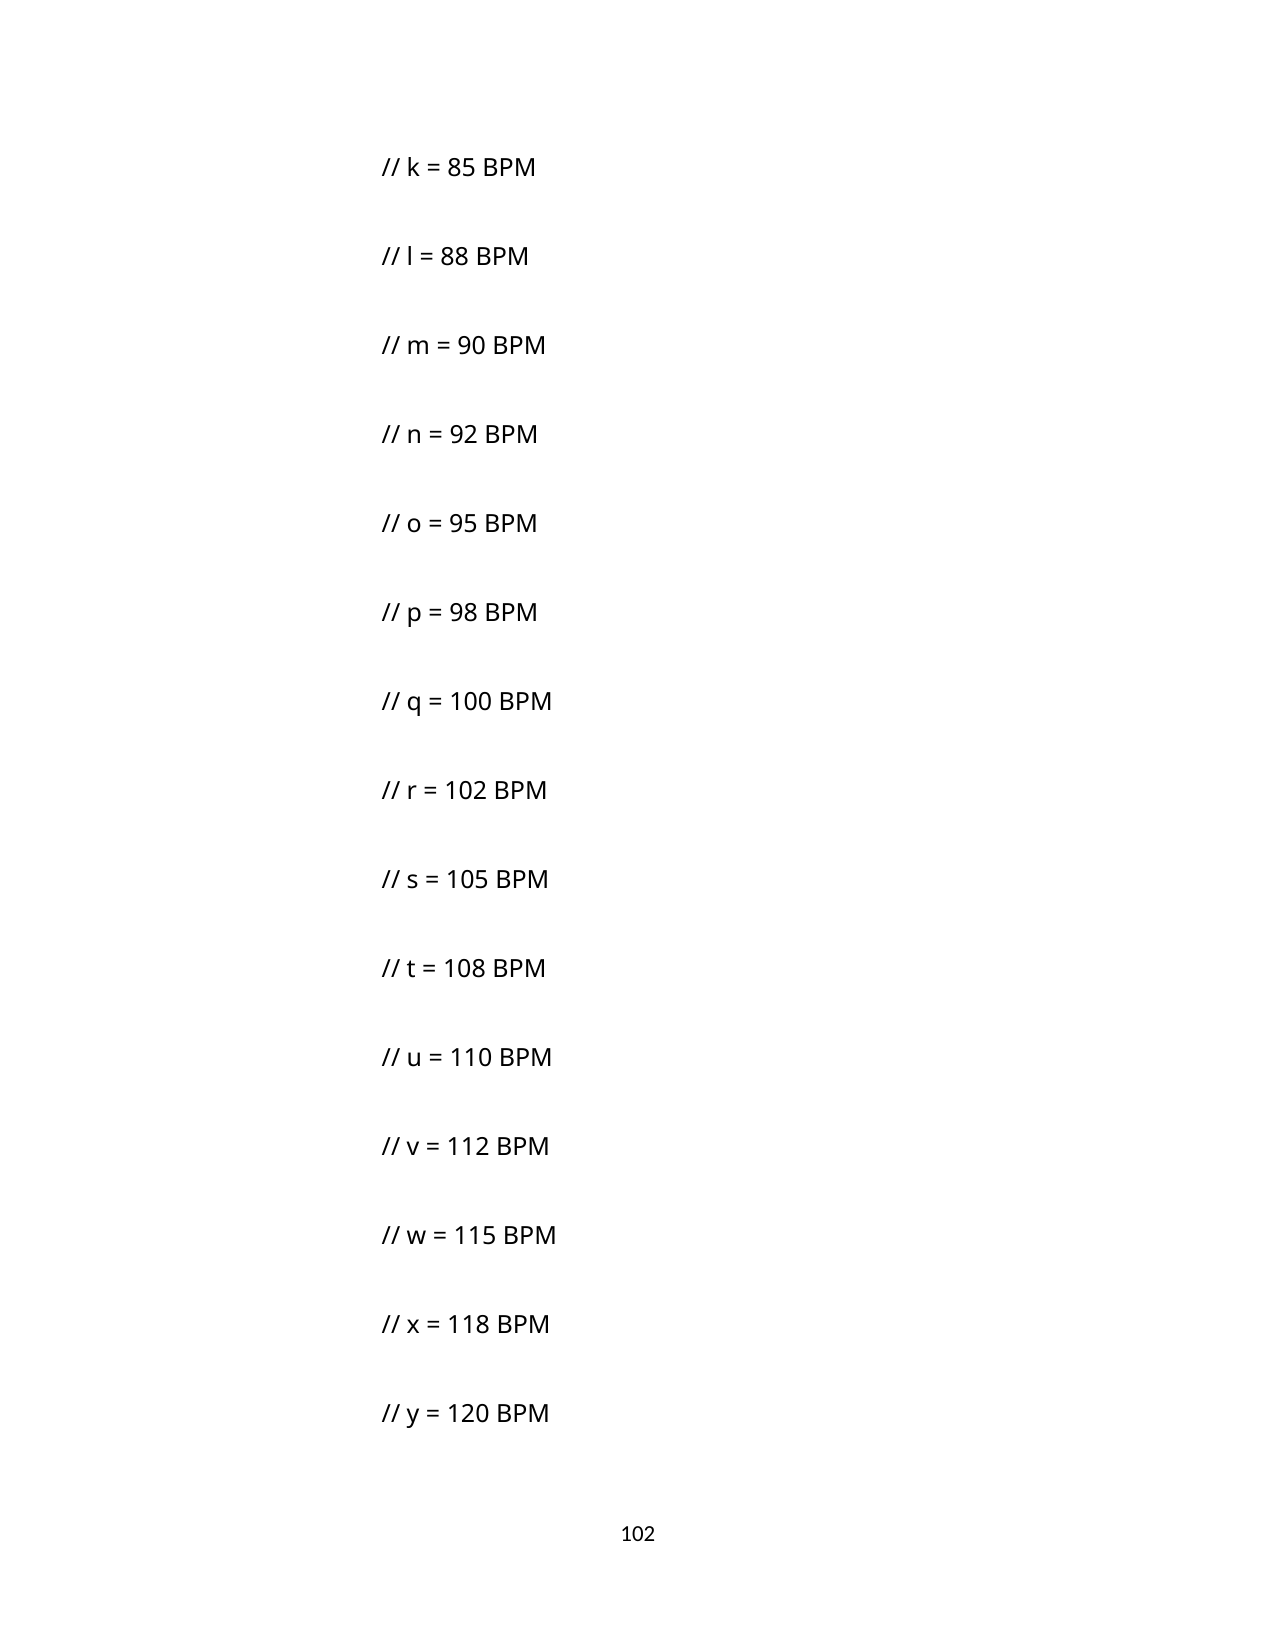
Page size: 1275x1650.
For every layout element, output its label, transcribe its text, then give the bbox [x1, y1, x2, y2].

text // o = 95 BPM [225, 506, 1050, 540]
text // u = 110 BPM [225, 1039, 1050, 1074]
text // r = 102 BPM [225, 773, 1050, 807]
text // v = 112 BPM [225, 1128, 1050, 1163]
text // l = 88 BPM [225, 239, 1050, 273]
text // s = 105 BPM [225, 862, 1050, 896]
text // n = 92 BPM [225, 417, 1050, 451]
text // q = 100 BPM [225, 684, 1050, 718]
text // m = 90 BPM [225, 328, 1050, 362]
text // k = 85 BPM [225, 150, 1050, 184]
text // p = 98 BPM [225, 595, 1050, 629]
text // y = 120 BPM [225, 1395, 1050, 1429]
text // x = 118 BPM [225, 1306, 1050, 1341]
text // w = 115 BPM [225, 1217, 1050, 1252]
text // t = 108 BPM [225, 951, 1050, 985]
